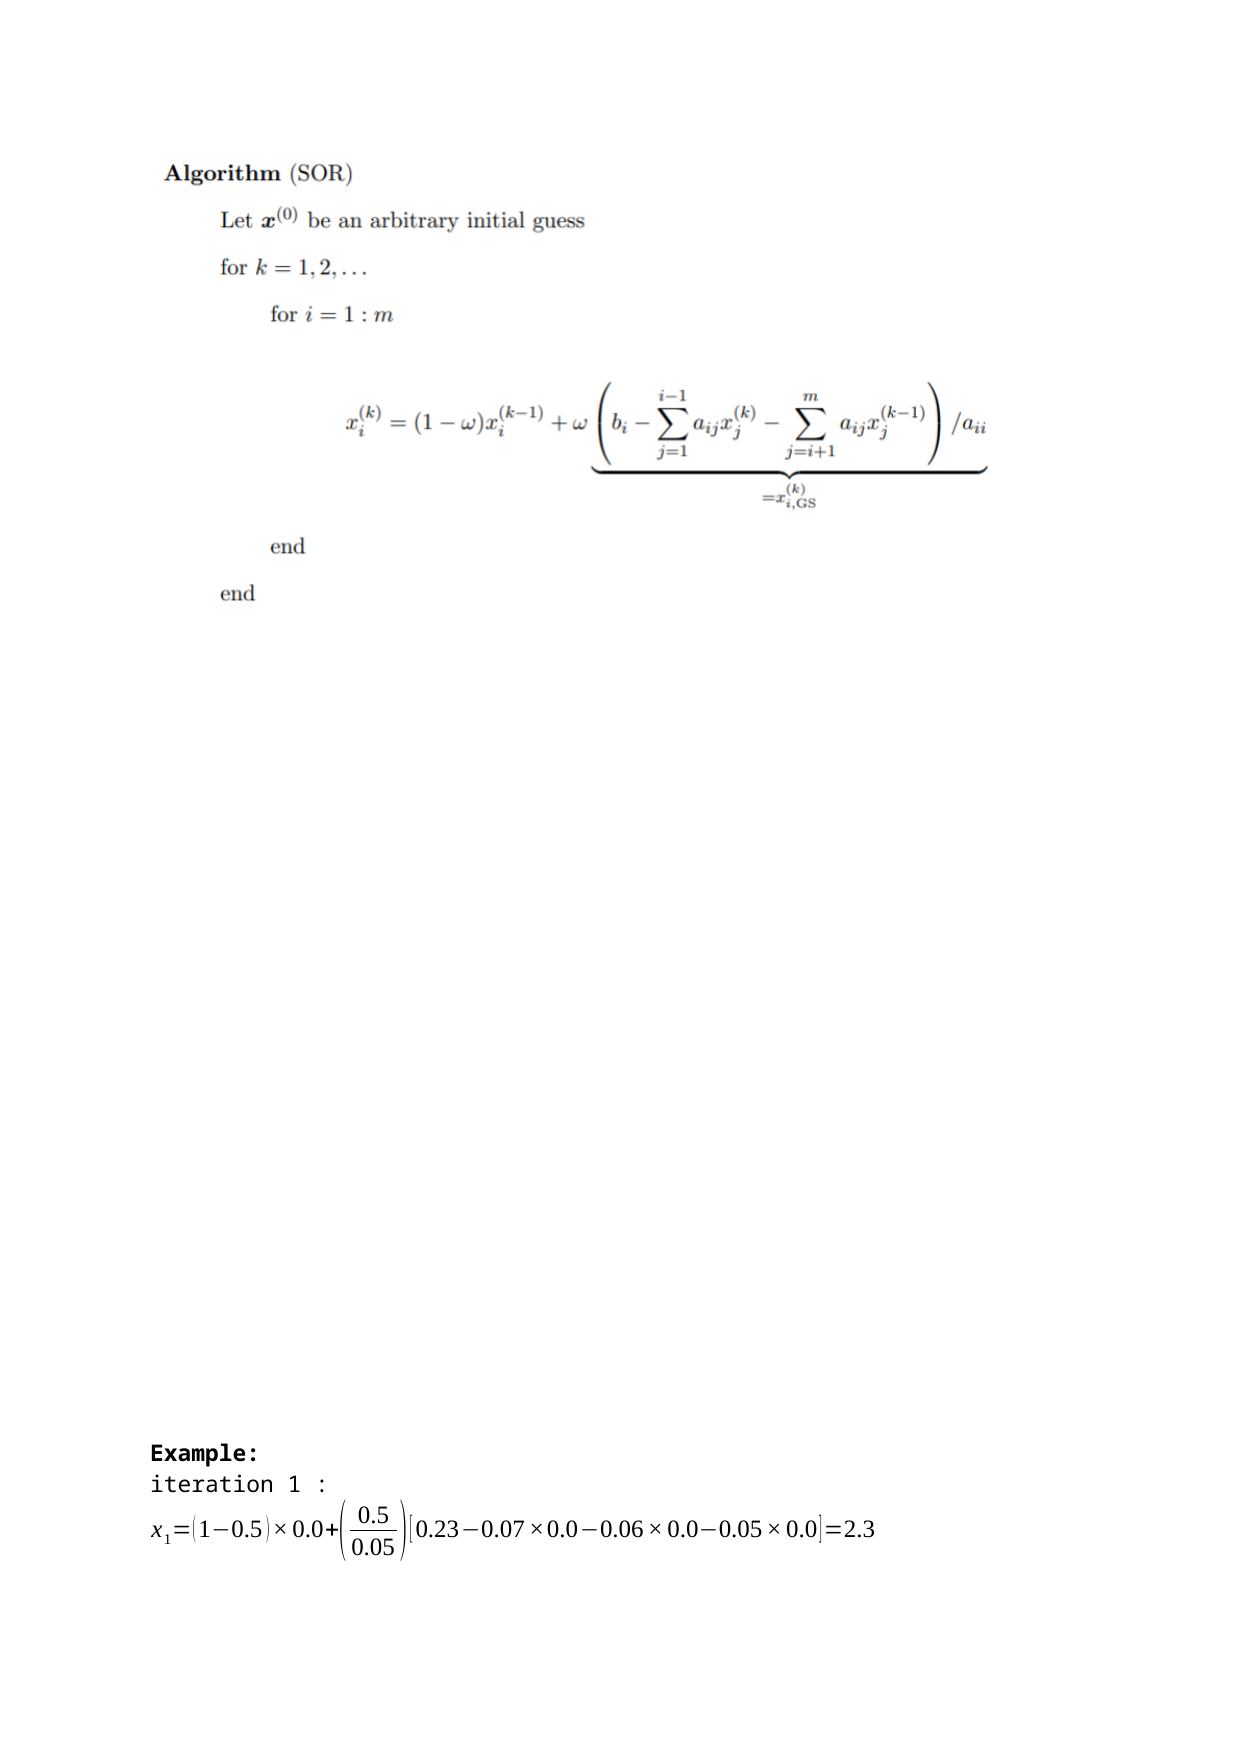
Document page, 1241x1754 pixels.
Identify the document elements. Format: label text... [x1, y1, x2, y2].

text iteration 1 : [150, 1468, 1090, 1499]
text Example: [150, 1436, 1090, 1468]
picture [150, 150, 1015, 624]
